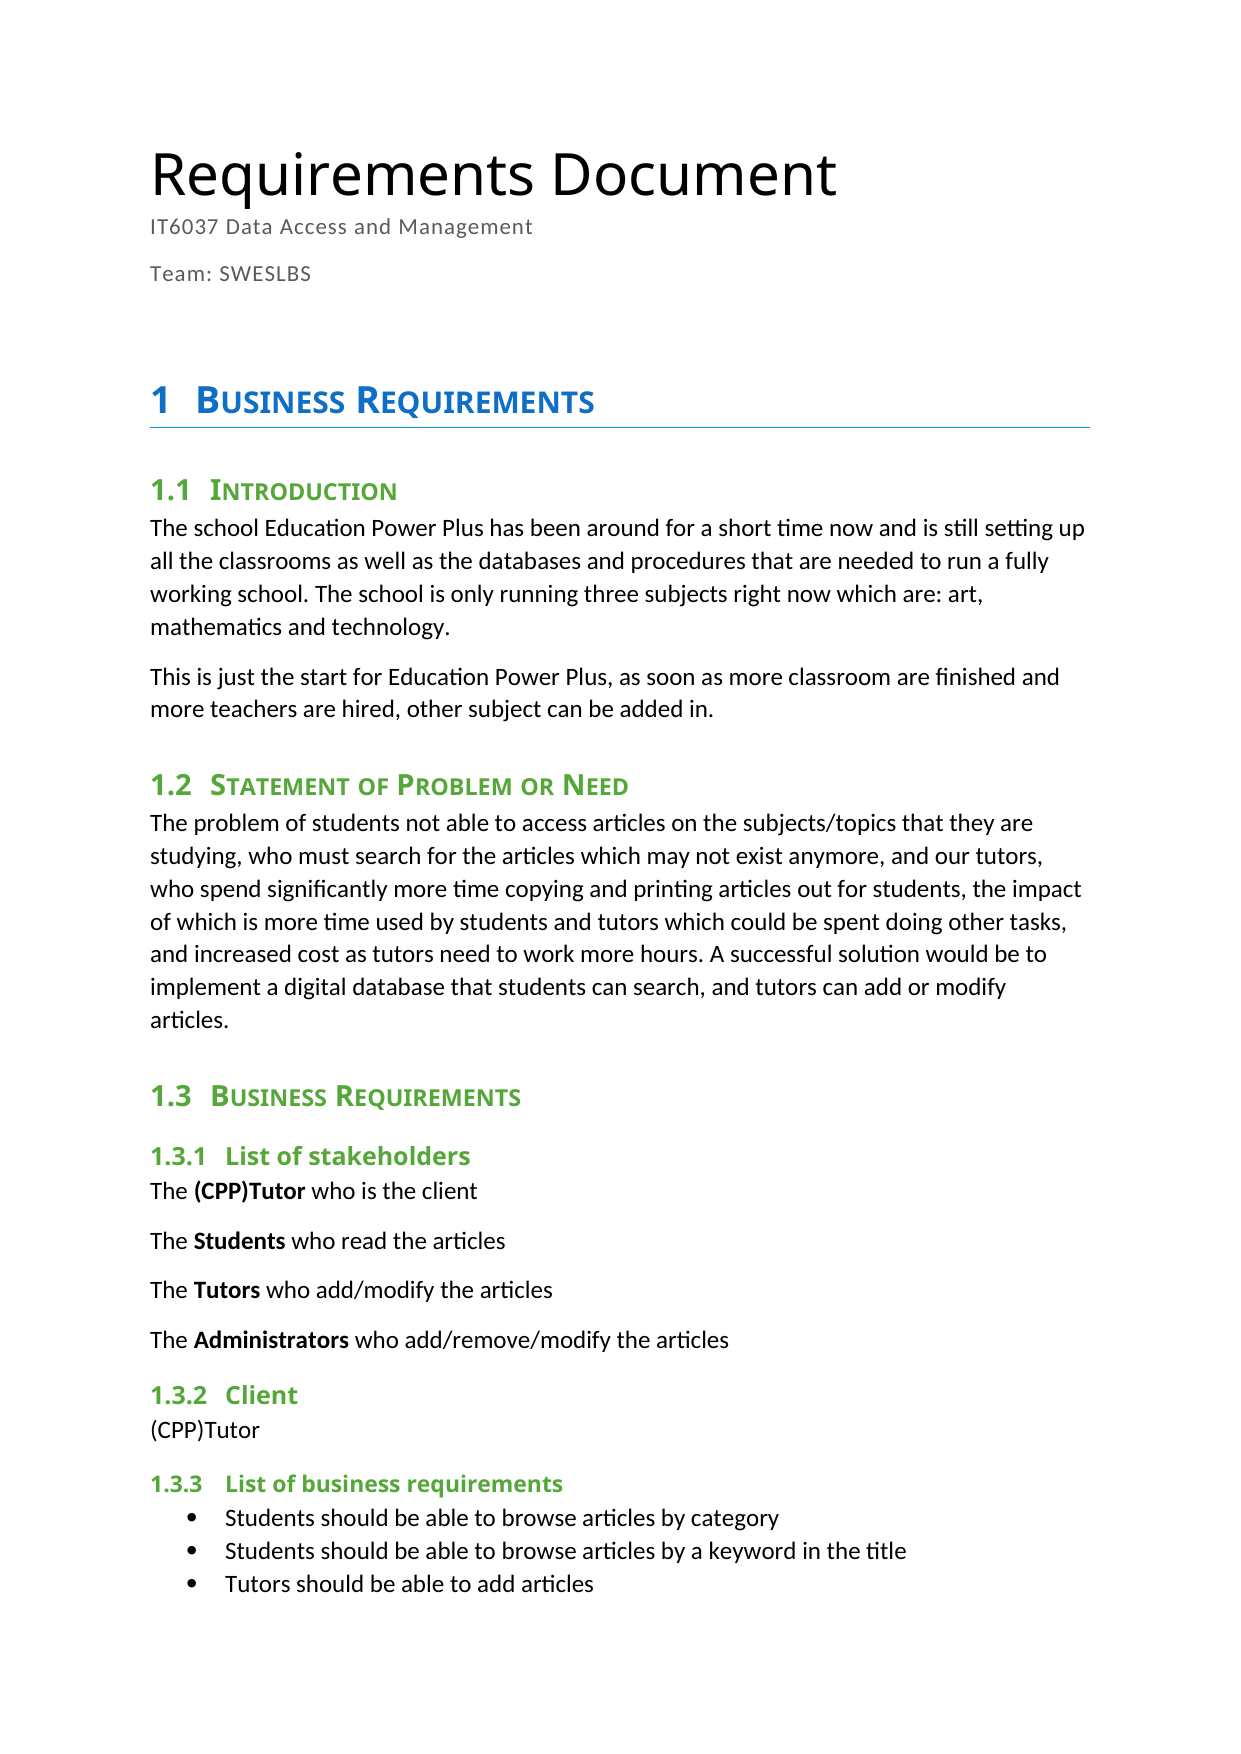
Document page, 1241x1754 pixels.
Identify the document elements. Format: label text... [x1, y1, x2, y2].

subtitle Business Requirements [150, 1075, 1090, 1114]
subtitle Client [150, 1378, 1090, 1412]
subtitle Statement of Problem or Need [150, 764, 1090, 804]
subtitle Introduction [150, 469, 1090, 509]
list Tutors should be able to add articles [187, 1568, 1090, 1598]
text The school Education Power Plus has been around for a short time now and is still setting up all the classrooms as well as the databases and procedures that are needed to run a fully working school. The school is only running three subjects right now which are: art, mathematics and technology. [150, 512, 1090, 642]
list Students should be able to browse articles by category [187, 1502, 1090, 1532]
text The problem of students not able to access articles on the subjects/topics that they are studying, who must search for the articles which may not exist anymore, and our tutors, who spend significantly more time copying and printing articles out for students, the impact of which is more time used by students and tutors which could be spent doing other tasks, and increased cost as tutors need to work more hours. A successful solution would be to implement a digital database that students can search, and tutors can add or modify articles. [150, 807, 1090, 1035]
text The Students who read the articles [150, 1225, 1090, 1255]
title Requirements Document [150, 133, 1090, 212]
subtitle Business Requirements [150, 374, 1090, 427]
text (CPP)Tutor [150, 1414, 1090, 1445]
subtitle IT6037 Data Access and Management [150, 212, 1090, 240]
text The Administrators who add/remove/modify the articles [150, 1324, 1090, 1354]
subtitle List of business requirements [150, 1468, 1090, 1499]
list Students should be able to browse articles by a keyword in the title [187, 1535, 1090, 1565]
text This is just the start for Education Power Plus, as soon as more classroom are finished and more teachers are hired, other subject can be added in. [150, 661, 1090, 724]
subtitle Team: SWESLBS [150, 259, 1090, 287]
subtitle List of stakeholders [150, 1138, 1090, 1172]
text The (CPP)Tutor who is the client [150, 1175, 1090, 1206]
text The Tutors who add/modify the articles [150, 1274, 1090, 1305]
